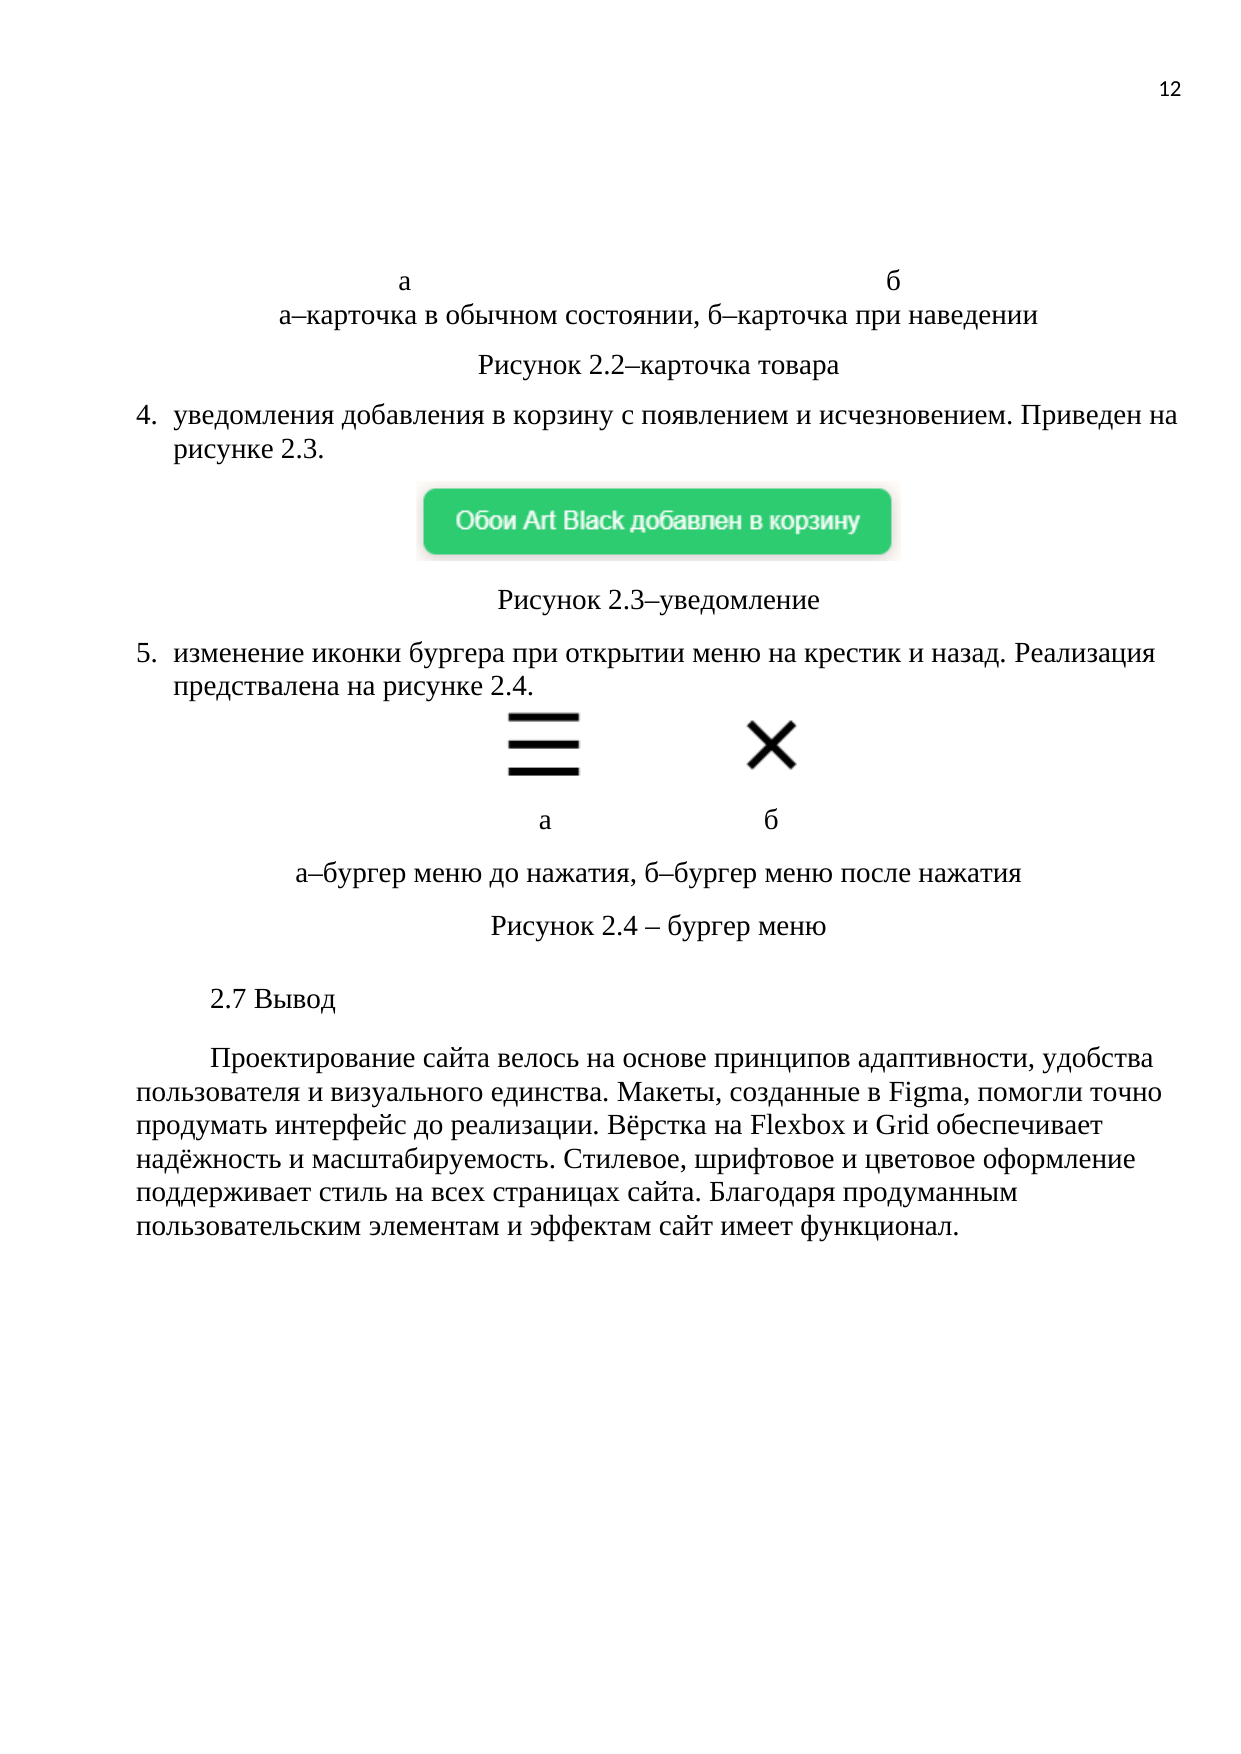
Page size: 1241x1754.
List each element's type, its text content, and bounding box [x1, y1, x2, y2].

list изменение иконки бургера при открытии меню на крестик и назад. Реализация предствалена на рисунке 2.4. [136, 635, 1181, 702]
text Рисунок 2.3–уведомление [136, 582, 1181, 615]
text Рисунок 2.2–карточка товара [136, 347, 1181, 381]
text Проектирование сайта велось на основе принципов адаптивности, удобства пользователя и визуального единства. Макеты, созданные в Figma, помогли точно продумать интерфейс до реализации. Вёрстка на Flexbox и Grid обеспечивает надёжность и масштабируемость. Стилевое, шрифтовое и цветовое оформление поддерживает стиль на всех страницах сайта. Благодаря продуманным пользовательским элементам и эффектам сайт имеет функционал. [136, 1040, 1181, 1241]
text а–карточка в обычном состоянии, б–карточка при наведении [136, 297, 1181, 331]
list уведомления добавления в корзину c появлением и исчезновением. Приведен на рисунке 2.3. [136, 397, 1181, 464]
picture [718, 703, 824, 792]
picture [416, 481, 901, 561]
text 2.7 Вывод [136, 982, 1181, 1015]
picture [501, 703, 587, 787]
list а б [398, 263, 1181, 297]
text Рисунок 2.4 – бургер меню [136, 908, 1181, 942]
text а б [136, 802, 1181, 836]
text а–бургер меню до нажатия, б–бургер меню после нажатия [136, 855, 1181, 889]
